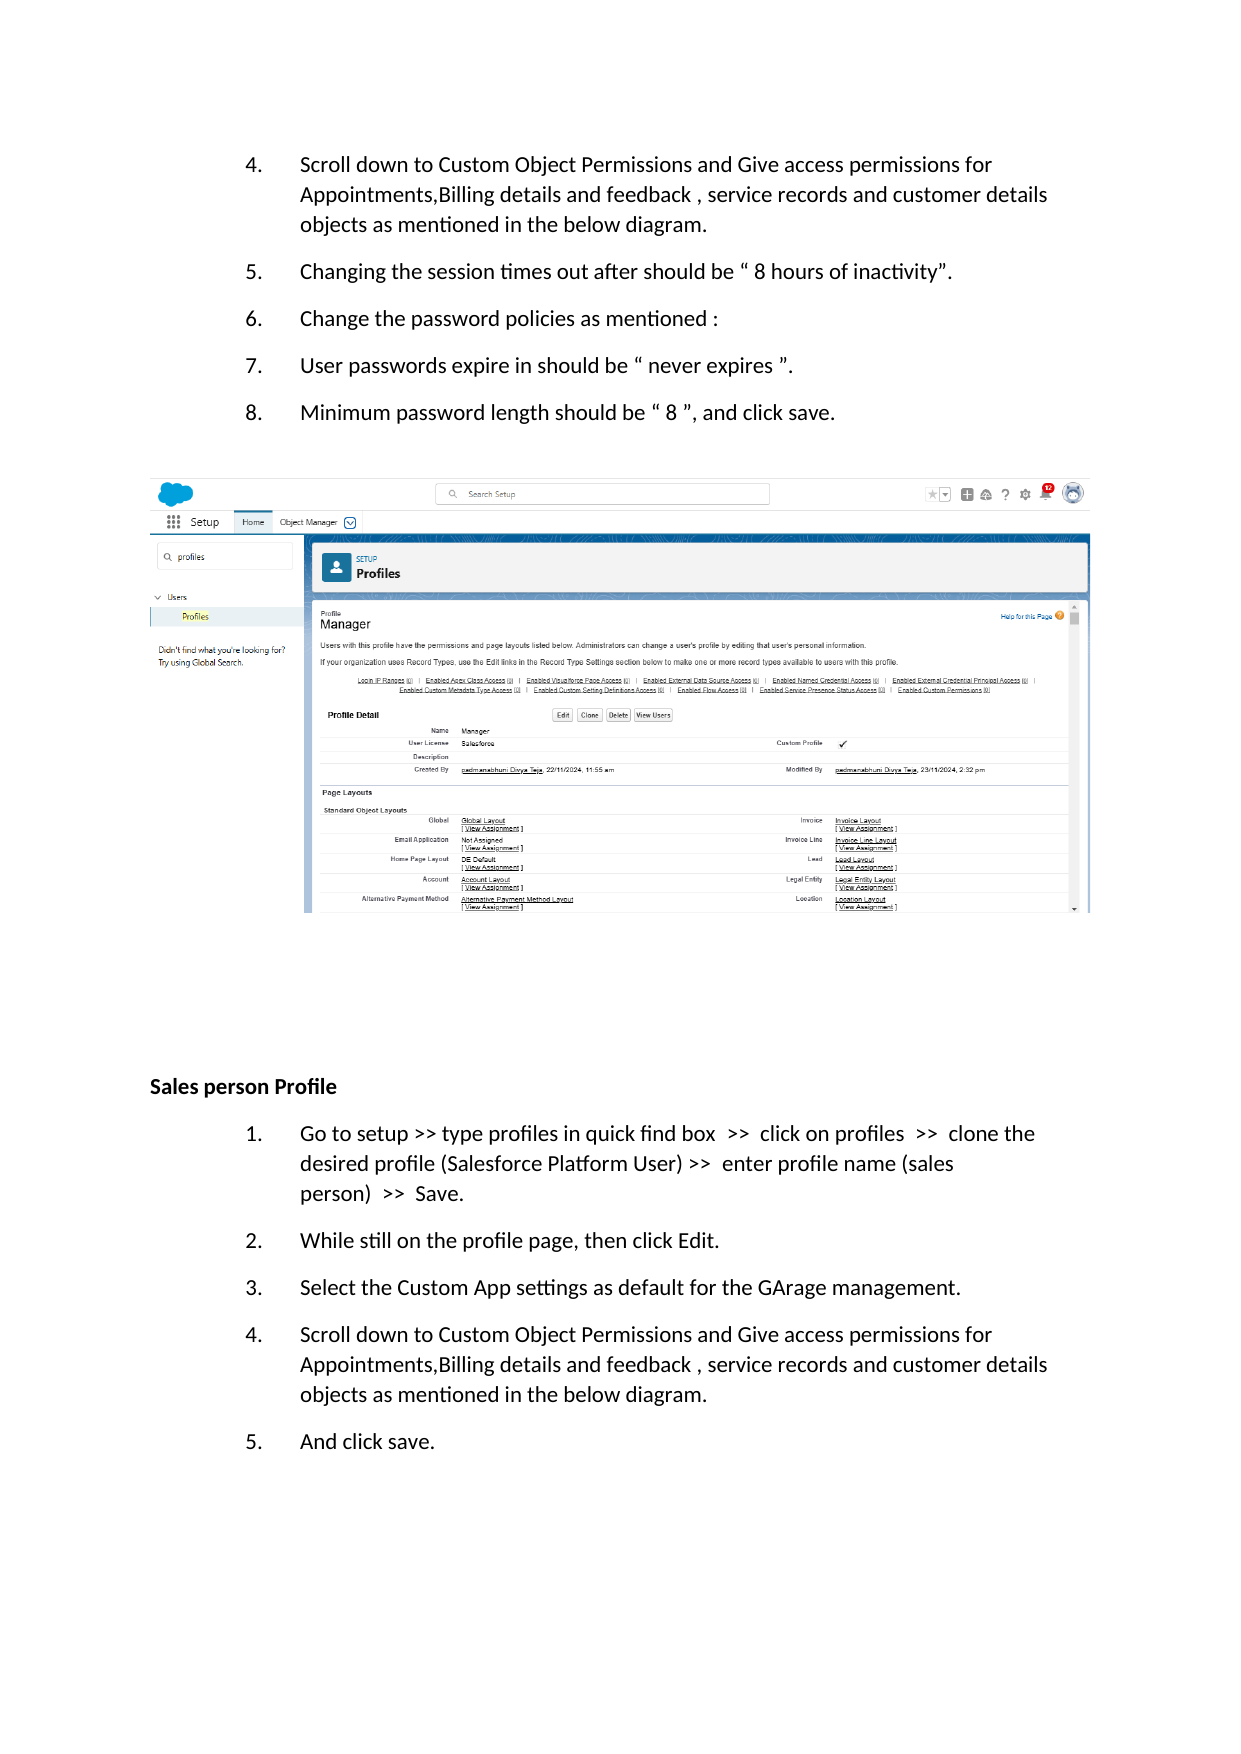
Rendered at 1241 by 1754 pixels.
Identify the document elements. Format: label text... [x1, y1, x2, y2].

list Minimum password length should be “ 8 ”, and click save. [262, 398, 1090, 426]
list While still on the profile page, then click Edit. [262, 1226, 1090, 1254]
text Sales person Profile [150, 1072, 1090, 1100]
list Go to setup >> type profiles in quick find box >> click on profiles >> clone the desired profile (Salesforce Platform User) >> enter profile name (sales person) >> Save. [262, 1119, 1090, 1208]
list Scroll down to Custom Object Permissions and Give access permissions for Appointments,Billing details and feedback , service records and customer details objects as mentioned in the below diagram. [262, 1320, 1090, 1409]
picture [150, 475, 1091, 913]
list And click save. [262, 1427, 1090, 1456]
list Scroll down to Custom Object Permissions and Give access permissions for Appointments,Billing details and feedback , service records and customer details objects as mentioned in the below diagram. [262, 150, 1090, 238]
list Select the Custom App settings as default for the GArage management. [262, 1273, 1090, 1301]
list User passwords expire in should be “ never expires ”. [262, 351, 1090, 379]
list Changing the session times out after should be “ 8 hours of inactivity”. [262, 257, 1090, 285]
list Change the password policies as mentioned : [262, 304, 1090, 332]
